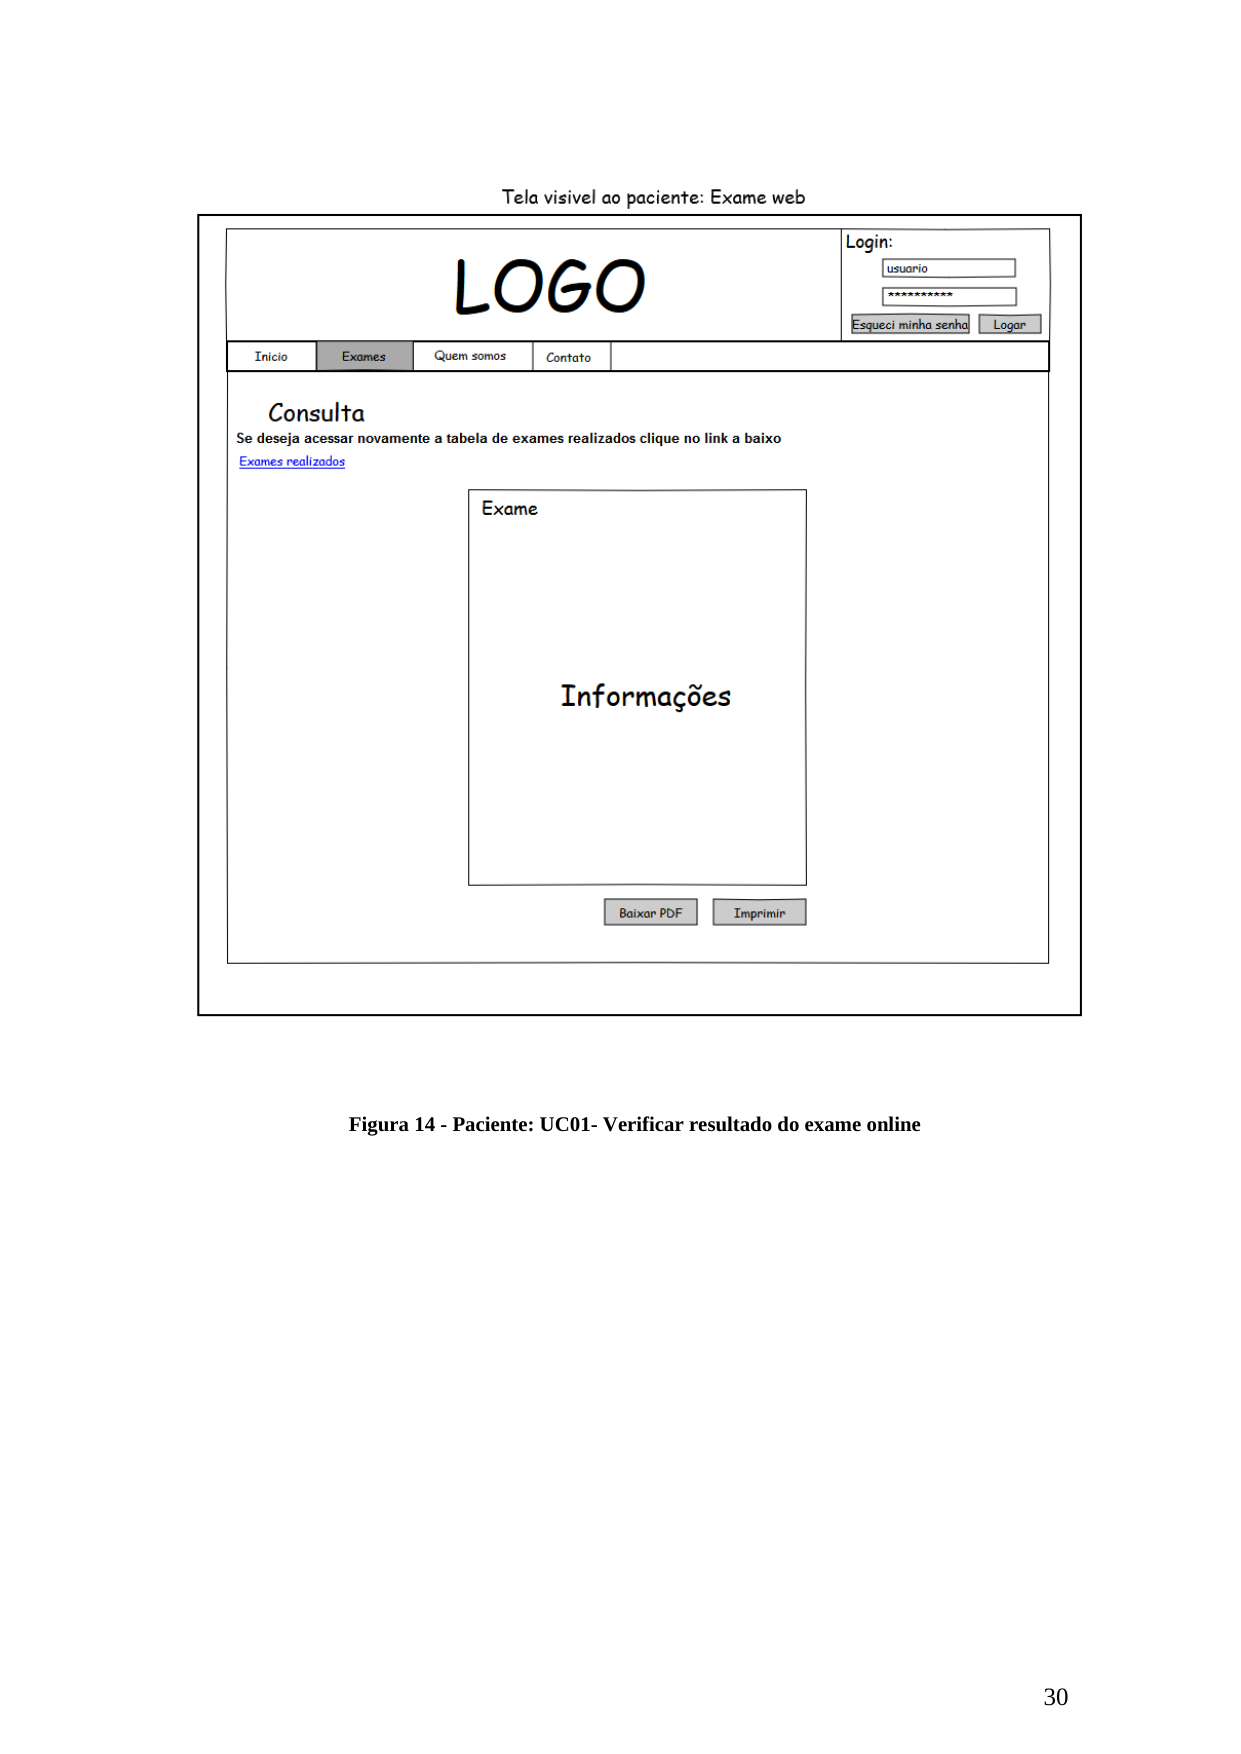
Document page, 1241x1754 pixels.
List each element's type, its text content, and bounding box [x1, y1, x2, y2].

picture [148, 177, 1122, 1085]
